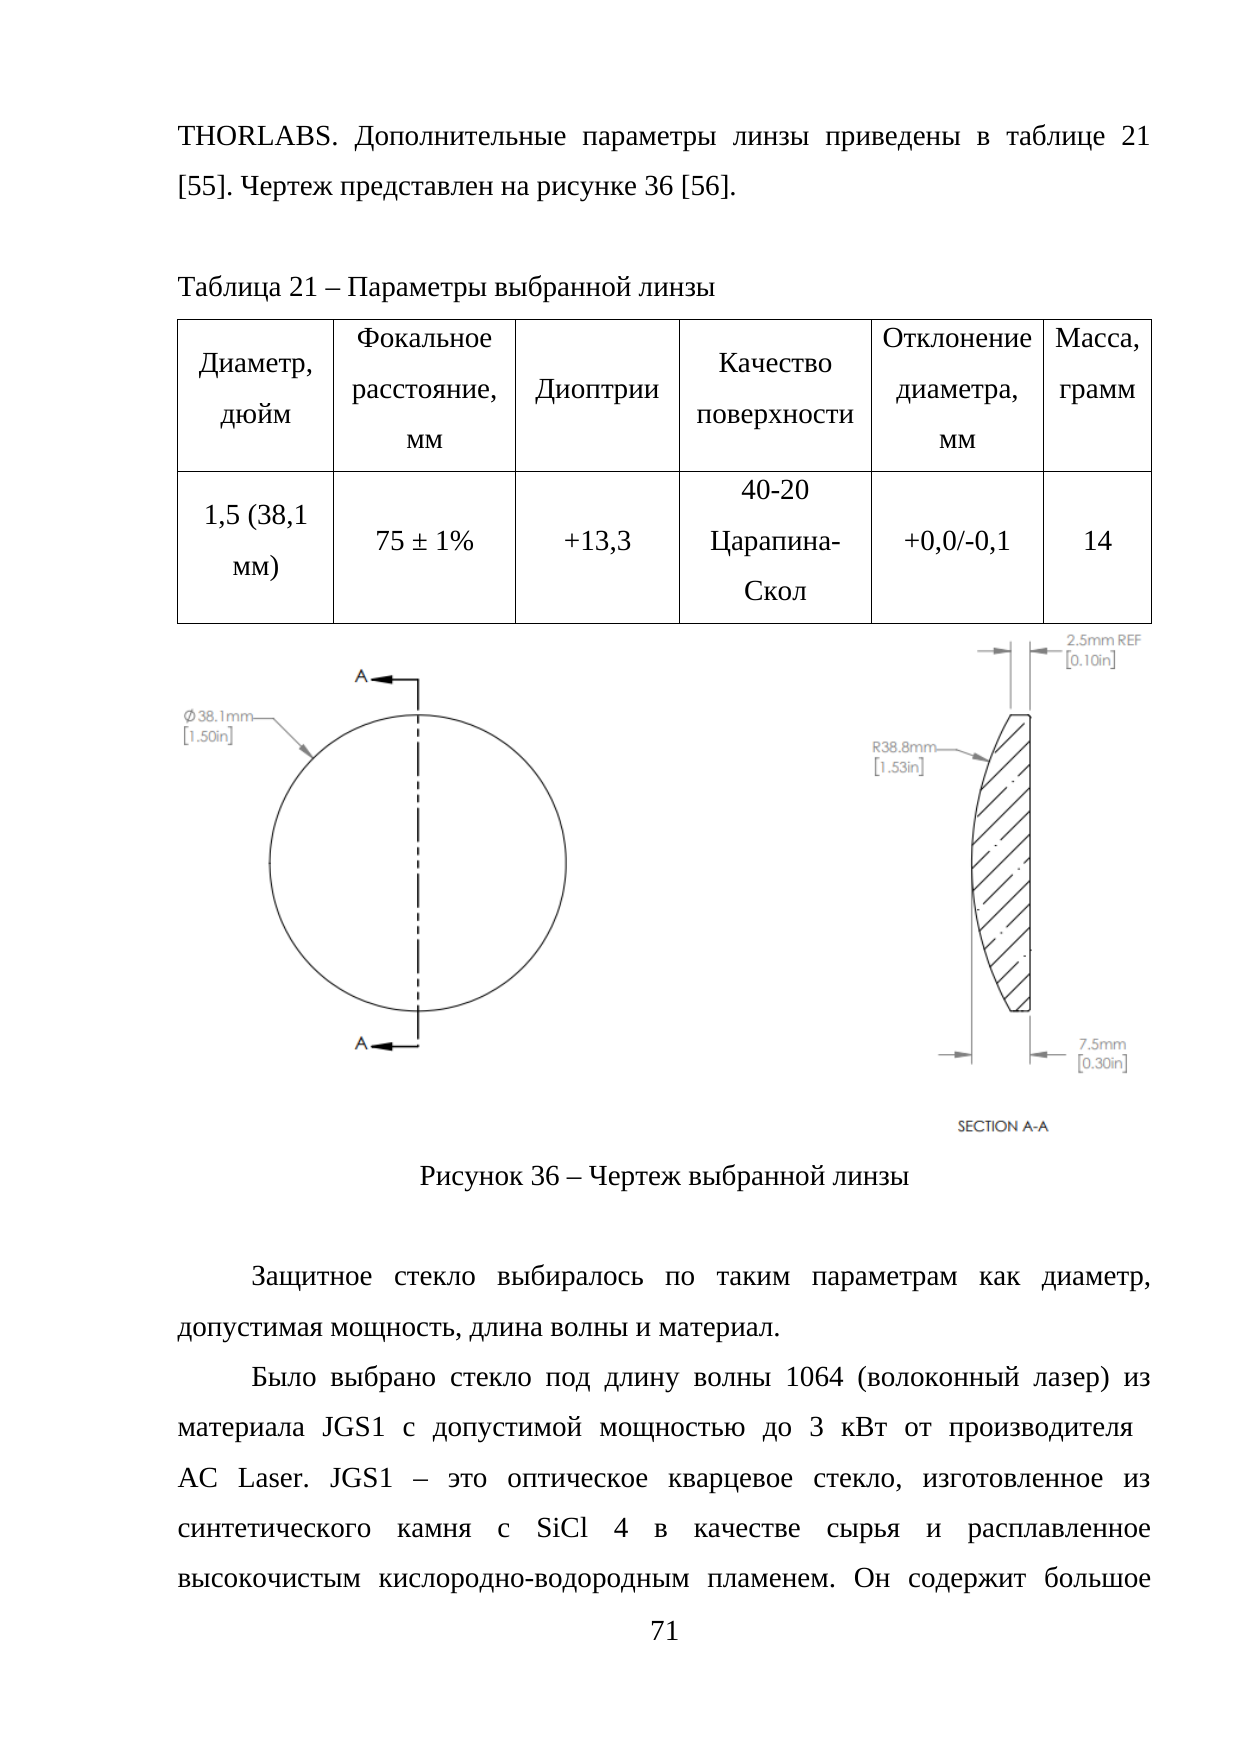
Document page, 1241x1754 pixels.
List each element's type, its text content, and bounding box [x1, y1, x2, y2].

table_cell +13,3 [516, 472, 679, 623]
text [177, 1359, 1152, 1594]
table_header Отклонение диаметра, мм [872, 320, 1043, 471]
table_header Диоптрии [516, 320, 679, 471]
text Рисунок 36 – Чертеж выбранной линзы [177, 1158, 1152, 1191]
table_cell +0,0/-0,1 [872, 472, 1043, 623]
table_header Диаметр, дюйм [178, 320, 333, 471]
table_header Качество поверхности [680, 320, 871, 471]
text Защитное стекло выбиралось по таким параметрам как диаметр, допустимая мощность, длина волны и материал. [177, 1258, 1152, 1342]
table_header Фокальное расстояние, мм [334, 320, 515, 471]
table_cell 1,5 (38,1 мм) [178, 472, 333, 623]
table_cell 75 ± 1% [334, 472, 515, 623]
table_cell 14 [1044, 472, 1151, 623]
table_cell 40-20 Царапина-Скол [680, 472, 871, 623]
picture [177, 624, 1152, 1141]
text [177, 118, 1152, 202]
table_header Масса, грамм [1044, 320, 1151, 471]
text Таблица 21 – Параметры выбранной линзы [177, 269, 1152, 303]
